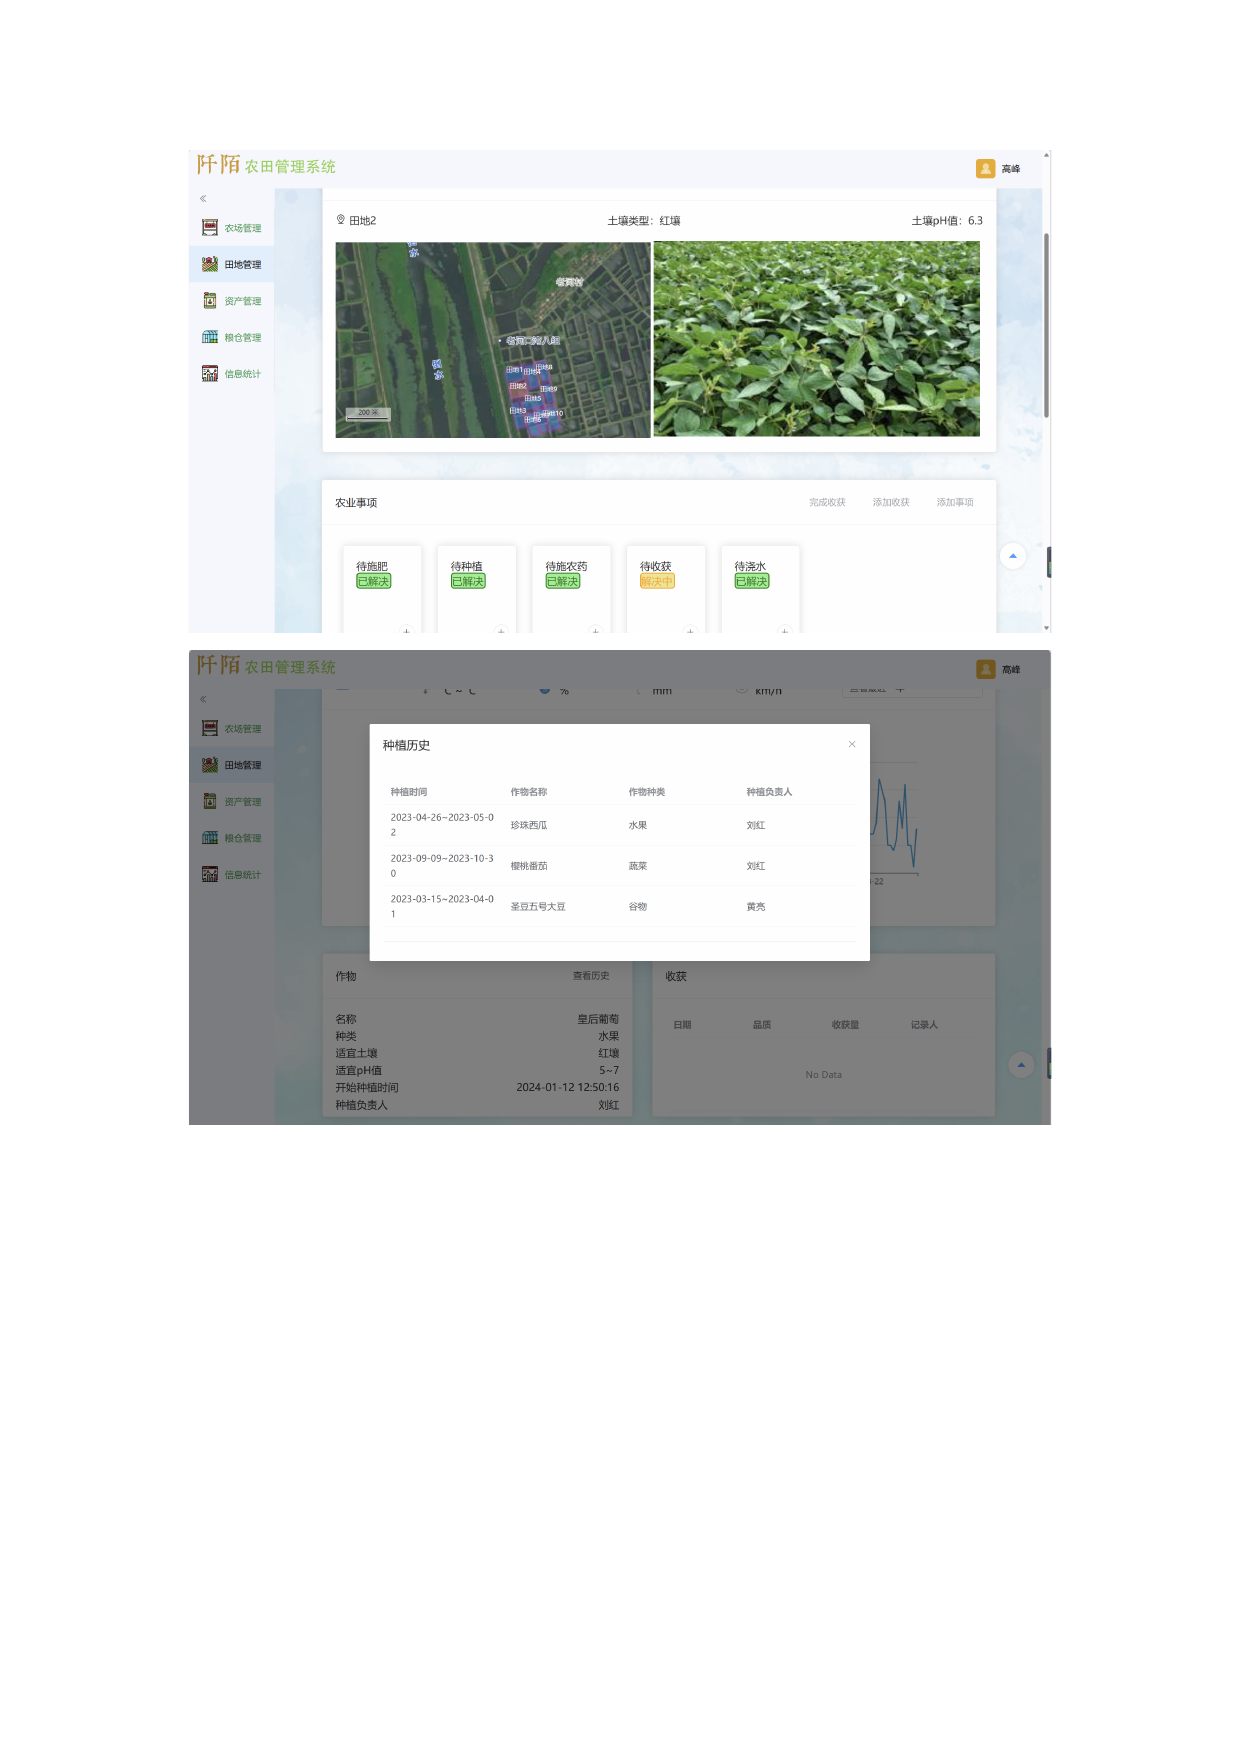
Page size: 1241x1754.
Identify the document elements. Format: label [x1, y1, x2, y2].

picture [188, 150, 1052, 633]
picture [188, 650, 1052, 1125]
